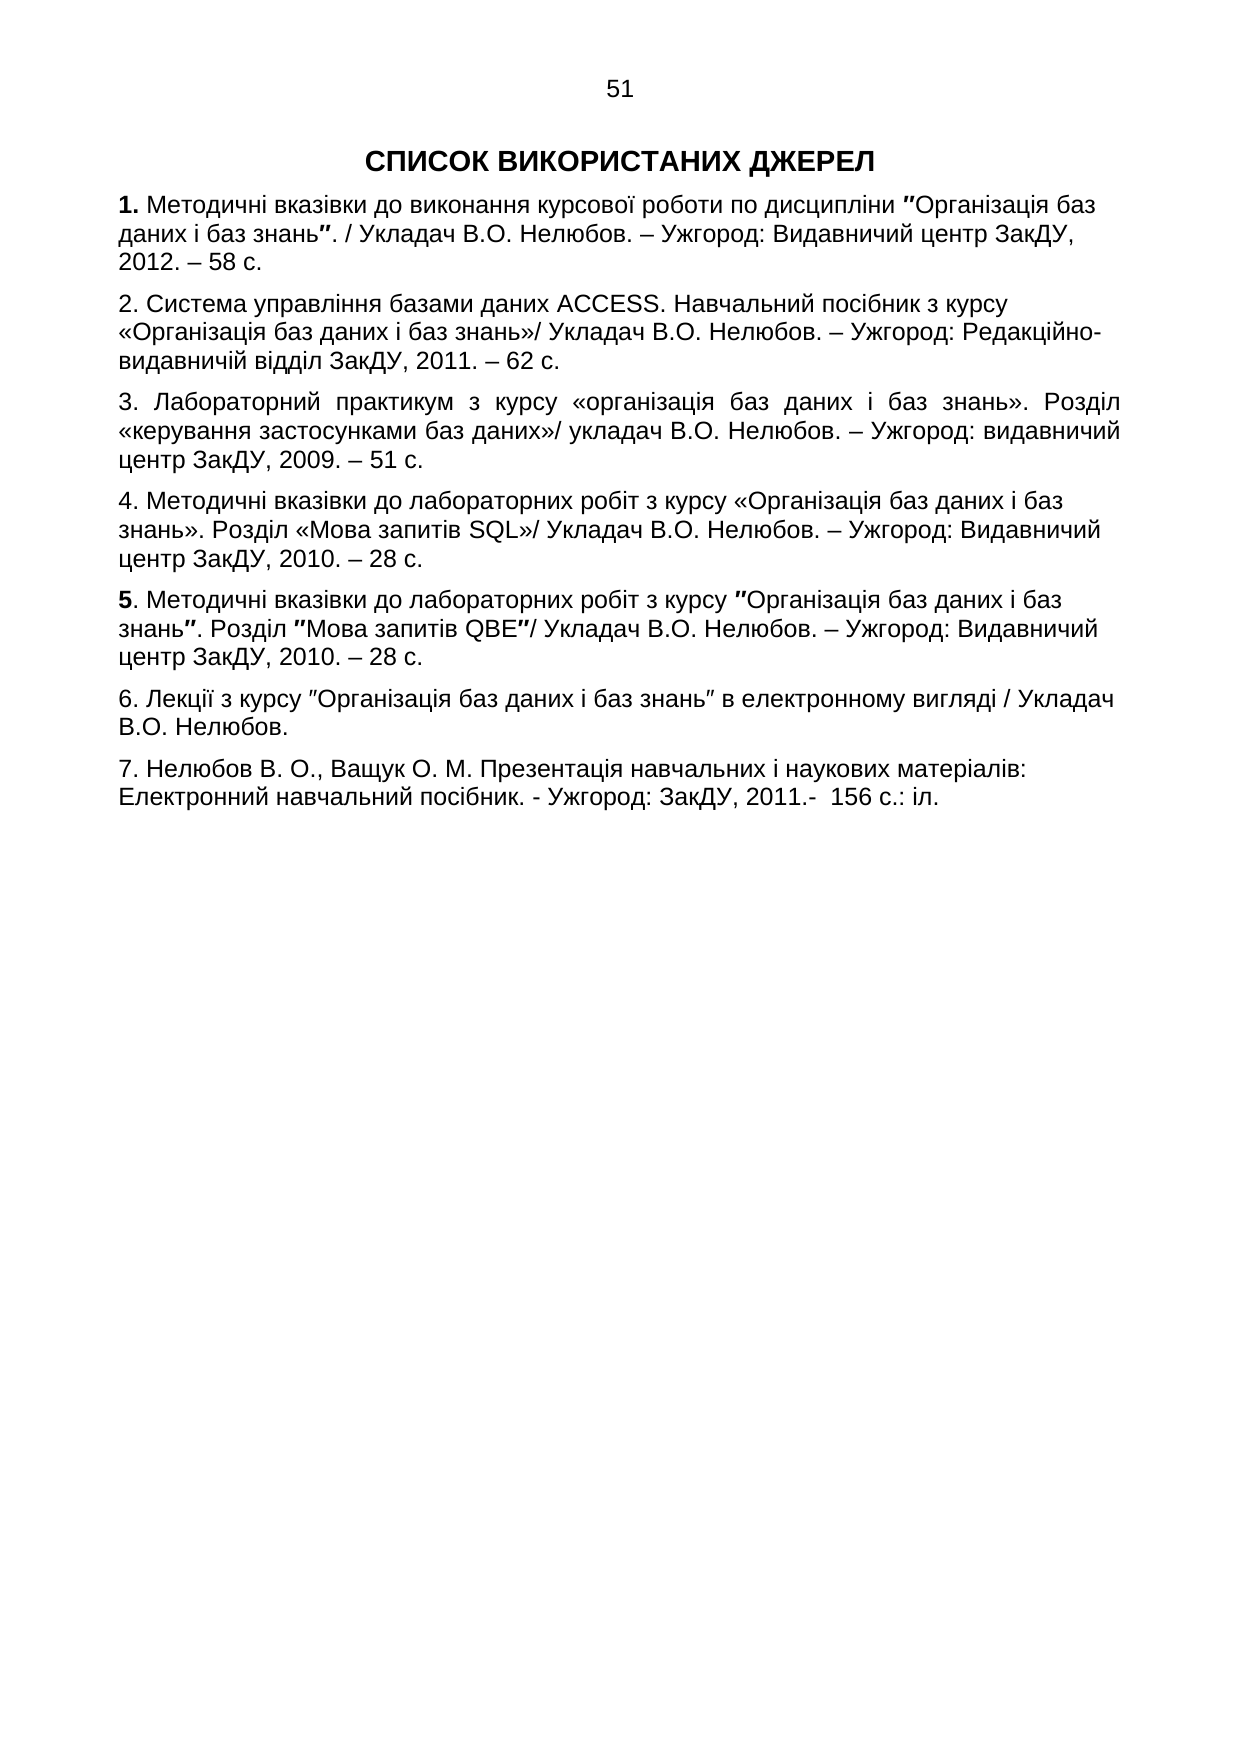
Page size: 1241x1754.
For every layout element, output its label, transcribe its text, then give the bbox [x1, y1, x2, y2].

subtitle 2. Система управління базами даних Access. Навчальний посібник з курсу «Організація баз даних і баз знань»/ Укладач В.О. Нелюбов. – Ужгород: Редакційно-видавничій відділ ЗакДУ, 2011. – 62 с. [118, 289, 1122, 375]
subtitle 1. Методичні вказівки до виконання курсової роботи по дисципліни ″Організація баз даних і баз знань″. / Укладач В.О. Нелюбов. – Ужгород: Видавничий центр ЗакДУ, 2012. – 58 с. [118, 190, 1122, 276]
subtitle 5. Методичні вказівки до лабораторних робіт з курсу ″Організація баз даних і баз знань″. Розділ ″Мова запитів QBE″/ Укладач В.О. Нелюбов. – Ужгород: Видавничий центр ЗакДУ, 2010. – 28 с. [118, 585, 1122, 671]
text 6. Лекції з курсу ″Організація баз даних і баз знань″ в електронному вигляді / Укладач В.О. Нелюбов. [118, 684, 1122, 741]
subtitle 3. Лабораторний практикум з курсу «організація баз даних і баз знань». Розділ «керування застосунками баз даних»/ укладач В.О. Нелюбов. – Ужгород: видавничий центр ЗакДУ, 2009. – 51 с. [118, 387, 1122, 474]
text СПИСОК ВИКОРИСТАНИХ ДЖЕРЕЛ [118, 144, 1122, 177]
subtitle 4. Методичні вказівки до лабораторних робіт з курсу «Організація баз даних і баз знань». Розділ «Мова запитів SQL»/ Укладач В.О. Нелюбов. – Ужгород: Видавничий центр ЗакДУ, 2010. – 28 с. [118, 486, 1122, 572]
text 7. Нелюбов В. О., Ващук О. М. Презентація навчальних і наукових матеріалів: Електронний навчальний посібник. - Ужгород: ЗакДУ, 2011.- 156 с.: іл. [118, 754, 1122, 811]
